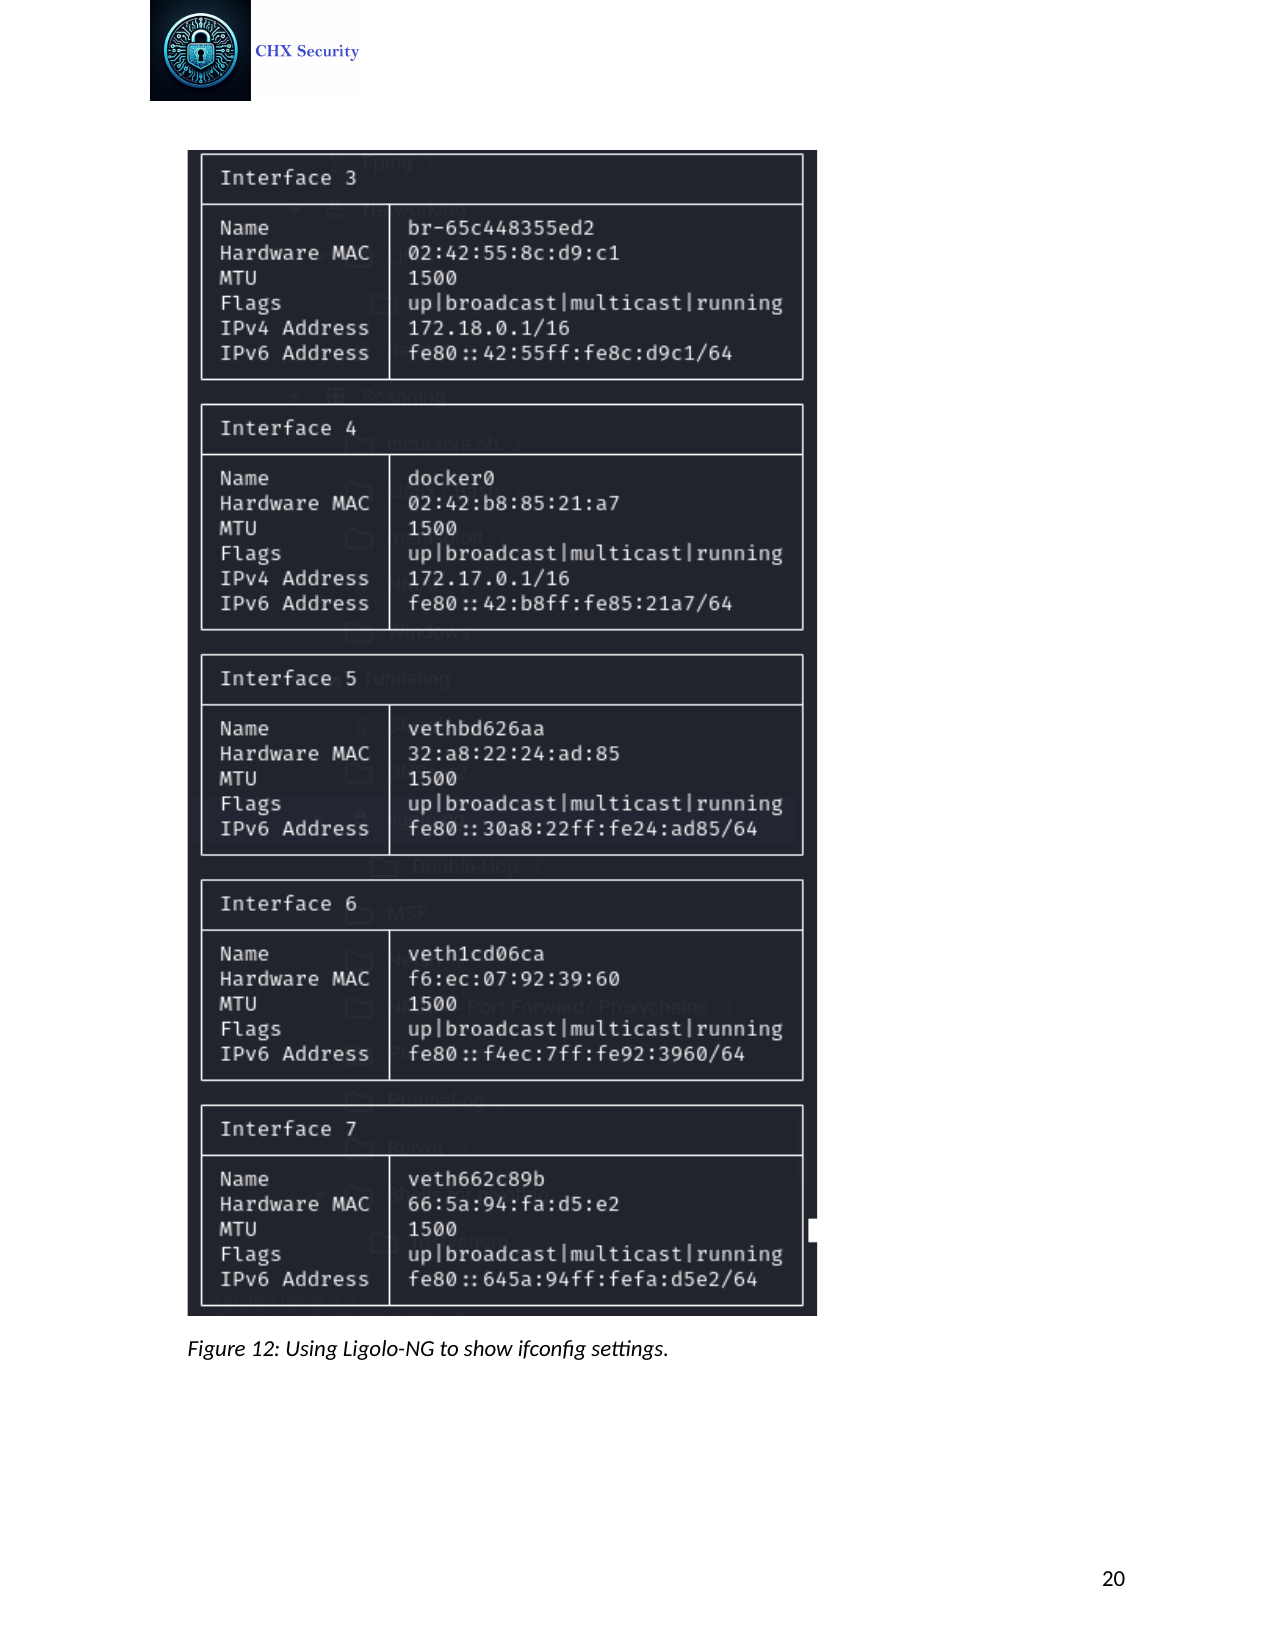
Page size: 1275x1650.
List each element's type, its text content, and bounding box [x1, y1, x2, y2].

picture [150, 0, 361, 101]
text Figure 12: Using Ligolo-NG to show ifconfig settings. [187, 1334, 1125, 1362]
picture [187, 150, 818, 1316]
